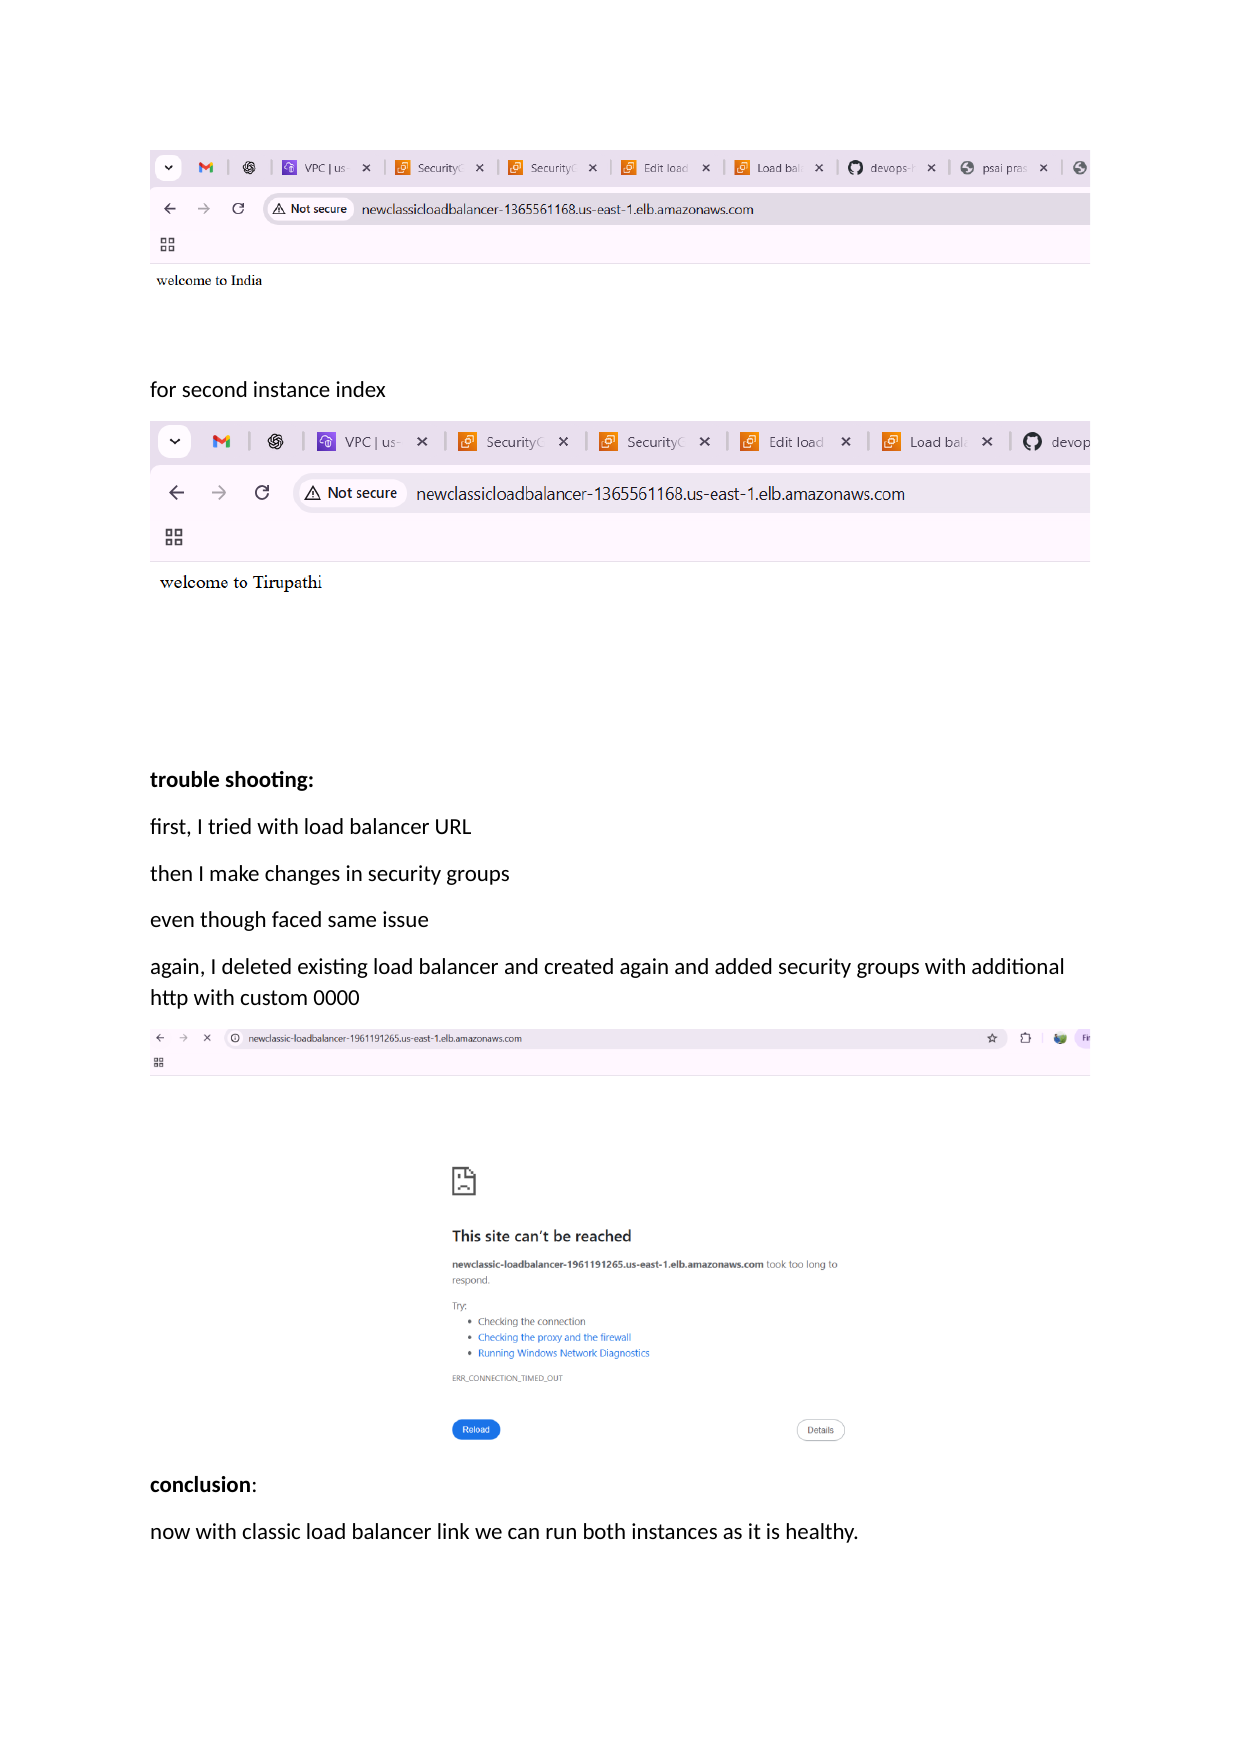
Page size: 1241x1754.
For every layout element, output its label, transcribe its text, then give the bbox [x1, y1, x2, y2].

text trouble shooting: [150, 765, 1090, 793]
text for second instance index [150, 375, 1090, 403]
text first, I tried with load balancer URL [150, 812, 1090, 840]
text again, I deleted existing load balancer and created again and added security groups with additional http with custom 0000 [150, 952, 1090, 1011]
text conclusion: [150, 1470, 1090, 1498]
text even though faced same issue [150, 906, 1090, 934]
text now with classic load balancer link we can run both instances as it is healthy. [150, 1517, 1090, 1545]
picture [150, 150, 1091, 356]
picture [150, 1029, 1091, 1452]
text then I make changes in security groups [150, 859, 1090, 887]
picture [150, 421, 1091, 747]
